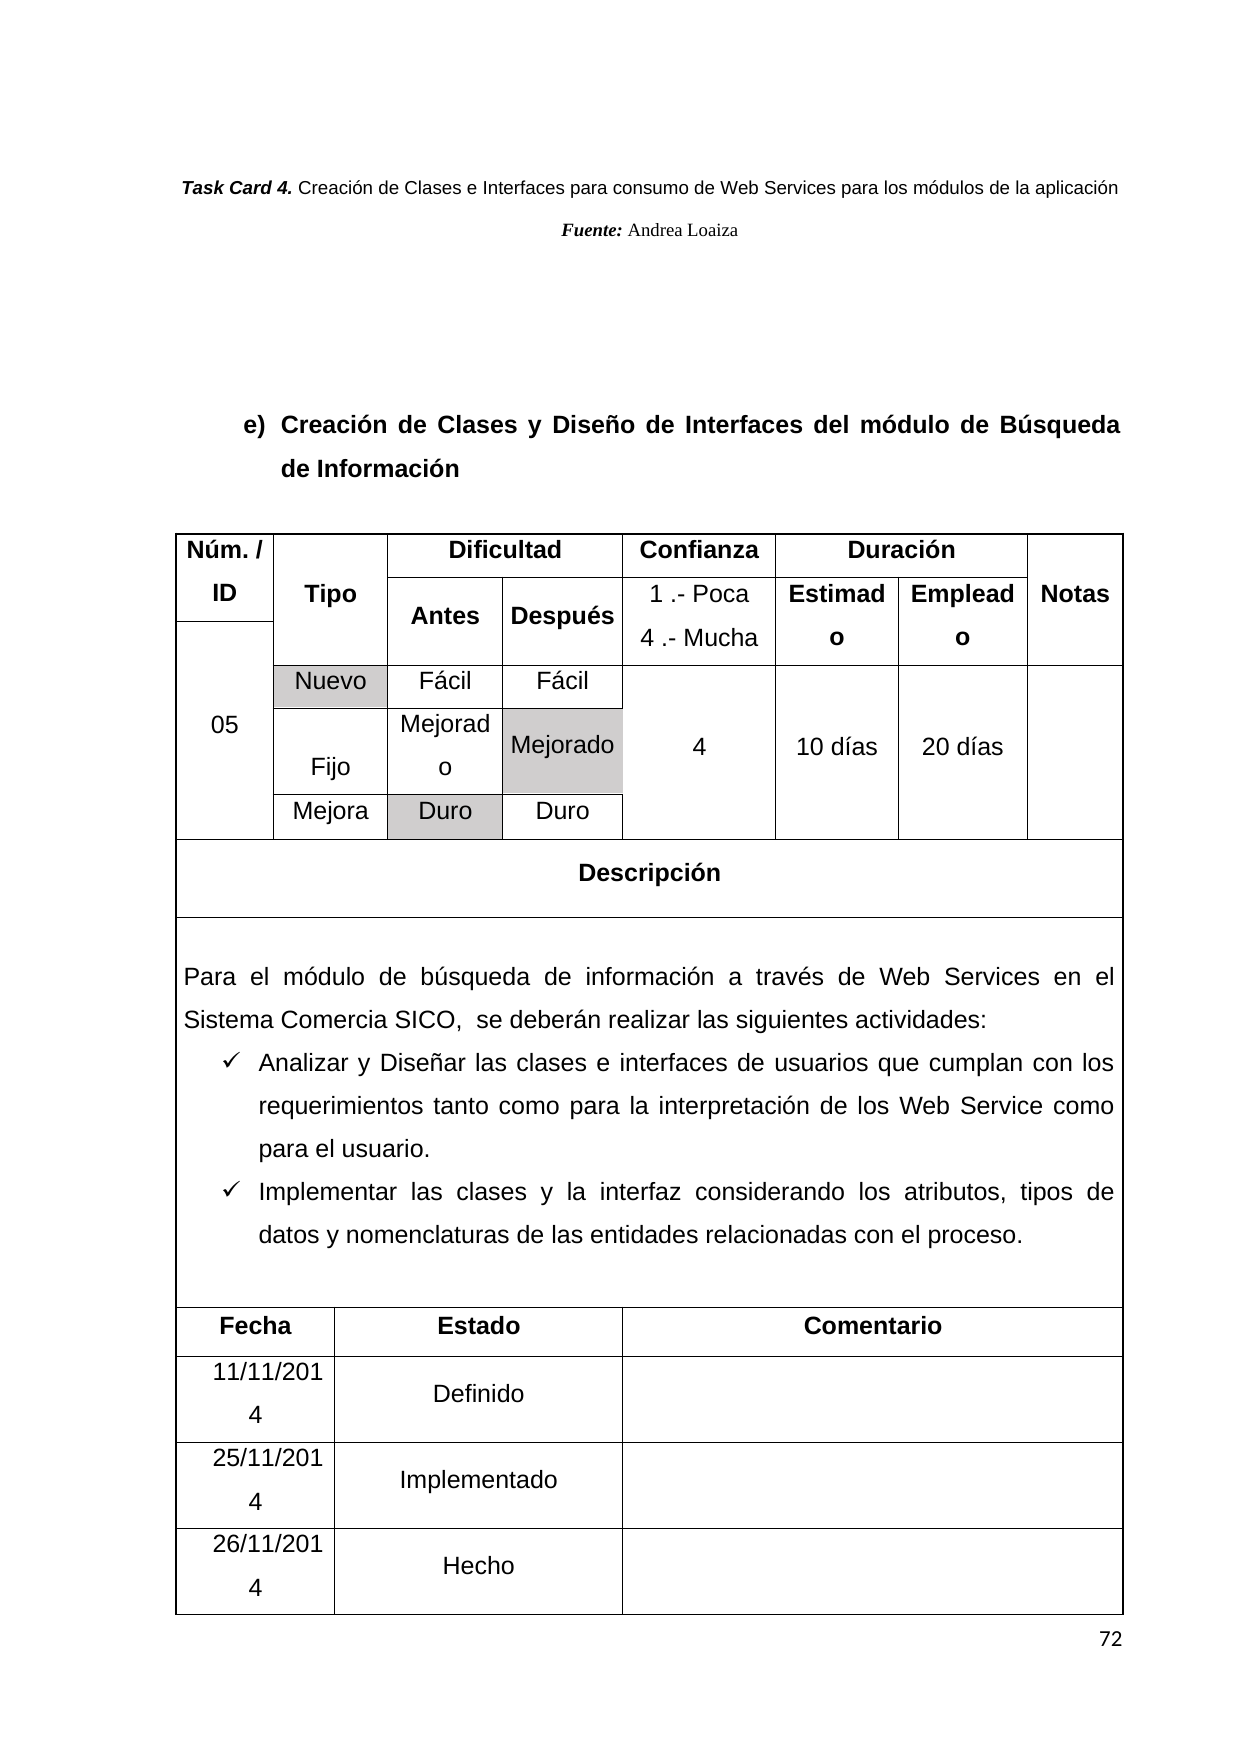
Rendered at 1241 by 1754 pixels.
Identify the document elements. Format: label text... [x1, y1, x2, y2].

table_cell Para el módulo de búsqueda de información a través de Web Services en el Sistema Comercia SICO, se deberán realizar las siguientes actividades: Analizar y Diseñar las clases e interfaces de usuarios que cumplan con los requerimientos tanto como para la interpretación de los Web Service como para el usuario. Implementar las clases y la interfaz considerando los atributos, tipos de datos y nomenclaturas de las entidades relacionadas con el proceso. [177, 918, 1122, 1307]
table_header Dificultad [388, 535, 622, 577]
table_header Duración [776, 535, 1027, 577]
table_cell [623, 1357, 1122, 1442]
table_cell Descripción [177, 840, 1122, 917]
table_cell Empleado [899, 578, 1027, 664]
table_header Confianza [623, 535, 775, 577]
table_cell 4 [623, 666, 775, 839]
table_cell Comentario [623, 1308, 1122, 1356]
table_cell 4 .- Mucha [623, 621, 775, 664]
table_cell 05 [177, 622, 273, 839]
table_cell Duro [503, 795, 622, 839]
table_cell 25/11/2014 [177, 1443, 334, 1528]
table_cell [1028, 666, 1122, 839]
table_cell 11/11/2014 [177, 1357, 334, 1442]
table_cell Nuevo [274, 666, 387, 707]
table_cell Implementado [335, 1443, 622, 1528]
table_cell Mejorado [503, 709, 623, 793]
table_cell Fácil [503, 666, 622, 707]
table_cell 20 días [899, 666, 1027, 839]
table_header Tipo [274, 535, 387, 664]
table_cell Hecho [335, 1529, 622, 1614]
table_cell Fijo [274, 709, 387, 793]
table_cell 26/11/2014 [177, 1529, 334, 1614]
list Creación de Clases y Diseño de Interfaces del módulo de Búsqueda de Información [243, 411, 1122, 482]
table_cell [623, 1443, 1122, 1528]
table_cell Antes [388, 578, 502, 664]
table_cell Estimado [776, 578, 898, 664]
table_cell Duro [388, 795, 502, 839]
table_cell Mejora [274, 795, 387, 839]
table_cell [623, 1529, 1122, 1614]
table_cell Fecha [177, 1308, 334, 1356]
table_header Notas [1028, 535, 1122, 664]
table_cell Definido [335, 1357, 622, 1442]
table_header Núm. / ID [177, 535, 273, 621]
table_cell Mejorado [388, 709, 502, 793]
table_cell Estado [335, 1308, 622, 1356]
table_cell 1 .- Poca [623, 578, 775, 621]
table_cell Fácil [388, 666, 502, 707]
table_cell 10 días [776, 666, 898, 839]
text Task Card 4. Creación de Clases e Interfaces para consumo de Web Services para los módulos de la aplicación [177, 177, 1122, 199]
table_cell Después [503, 578, 622, 664]
